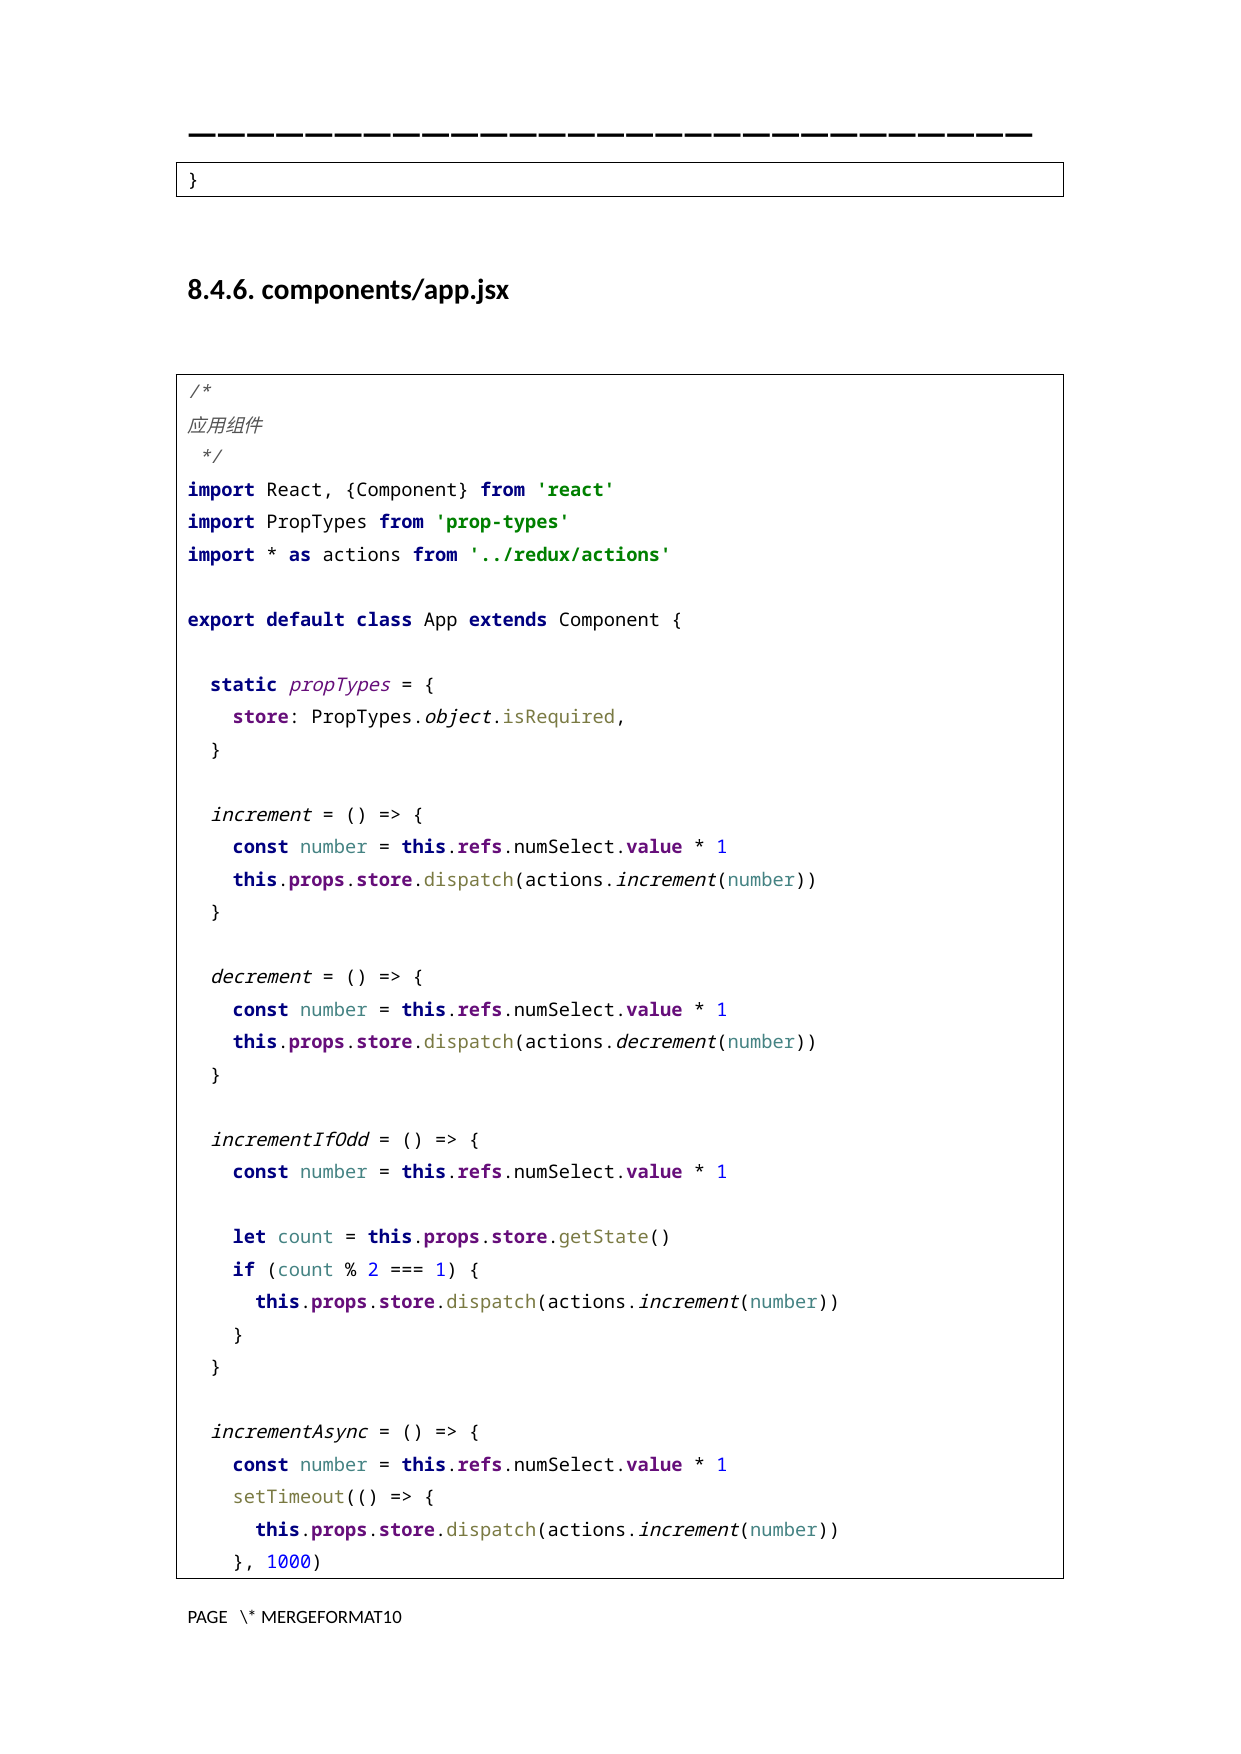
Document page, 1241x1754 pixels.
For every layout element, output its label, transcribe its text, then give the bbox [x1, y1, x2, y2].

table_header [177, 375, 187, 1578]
subtitle 8.4.6. components/app.jsx [187, 256, 1053, 321]
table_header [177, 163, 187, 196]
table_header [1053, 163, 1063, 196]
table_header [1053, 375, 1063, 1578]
